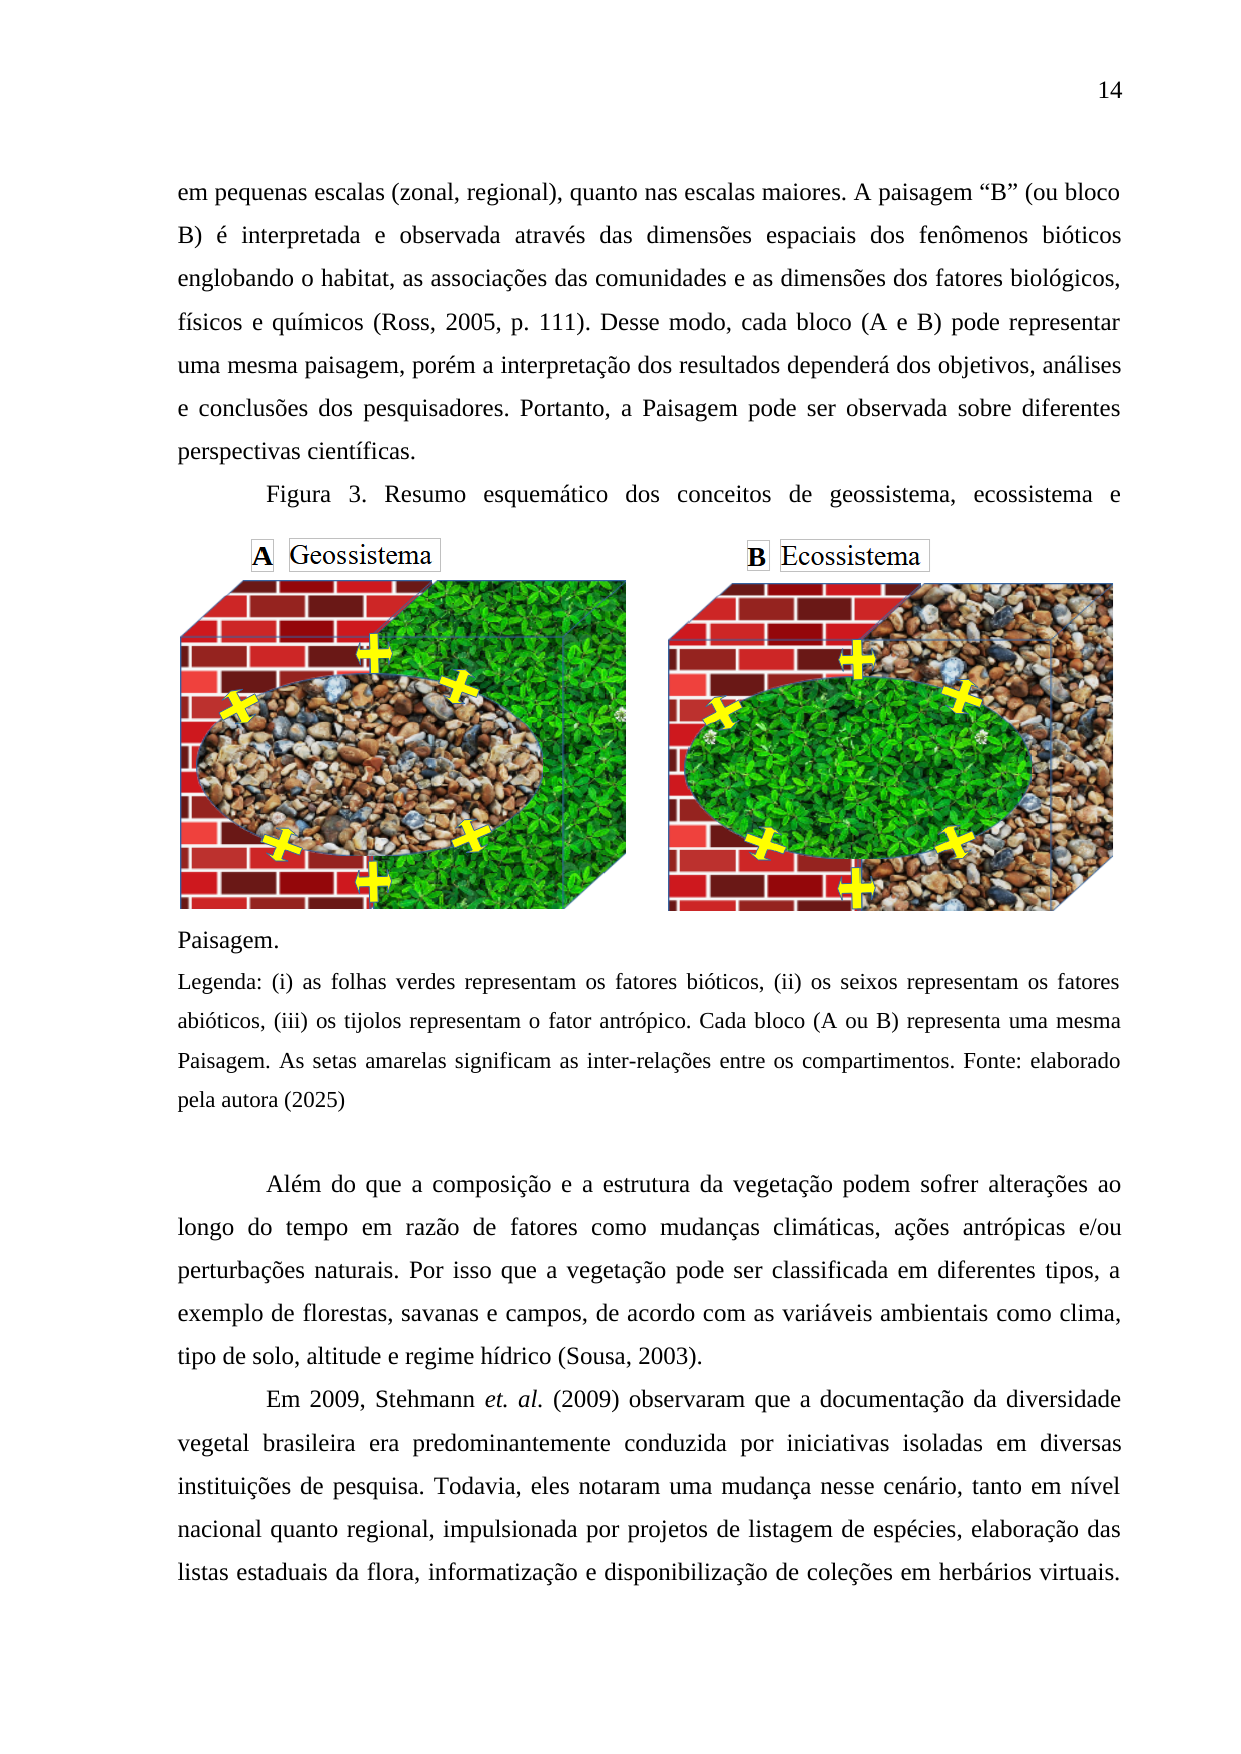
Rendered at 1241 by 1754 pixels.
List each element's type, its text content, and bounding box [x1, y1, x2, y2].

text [177, 177, 1122, 465]
text Além do que a composição e a estrutura da vegetação podem sofrer alterações ao longo do tempo em razão de fatores como mudanças climáticas, ações antrópicas e/ou perturbações naturais. Por isso que a vegetação pode ser classificada em diferentes tipos, a exemplo de florestas, savanas e campos, de acordo com as variáveis ambientais como clima, tipo de solo, altitude e regime hídrico (Sousa, 2003). [177, 1169, 1122, 1370]
text Legenda: (i) as folhas verdes representam os fatores bióticos, (ii) os seixos representam os fatores abióticos, (iii) os tijolos representam o fator antrópico. Cada bloco (A ou B) representa uma mesma Paisagem. As setas amarelas significam as inter-relações entre os compartimentos. Fonte: elaborado pela autora (2025) [177, 968, 1122, 1113]
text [177, 1384, 1122, 1586]
picture [177, 532, 1117, 913]
